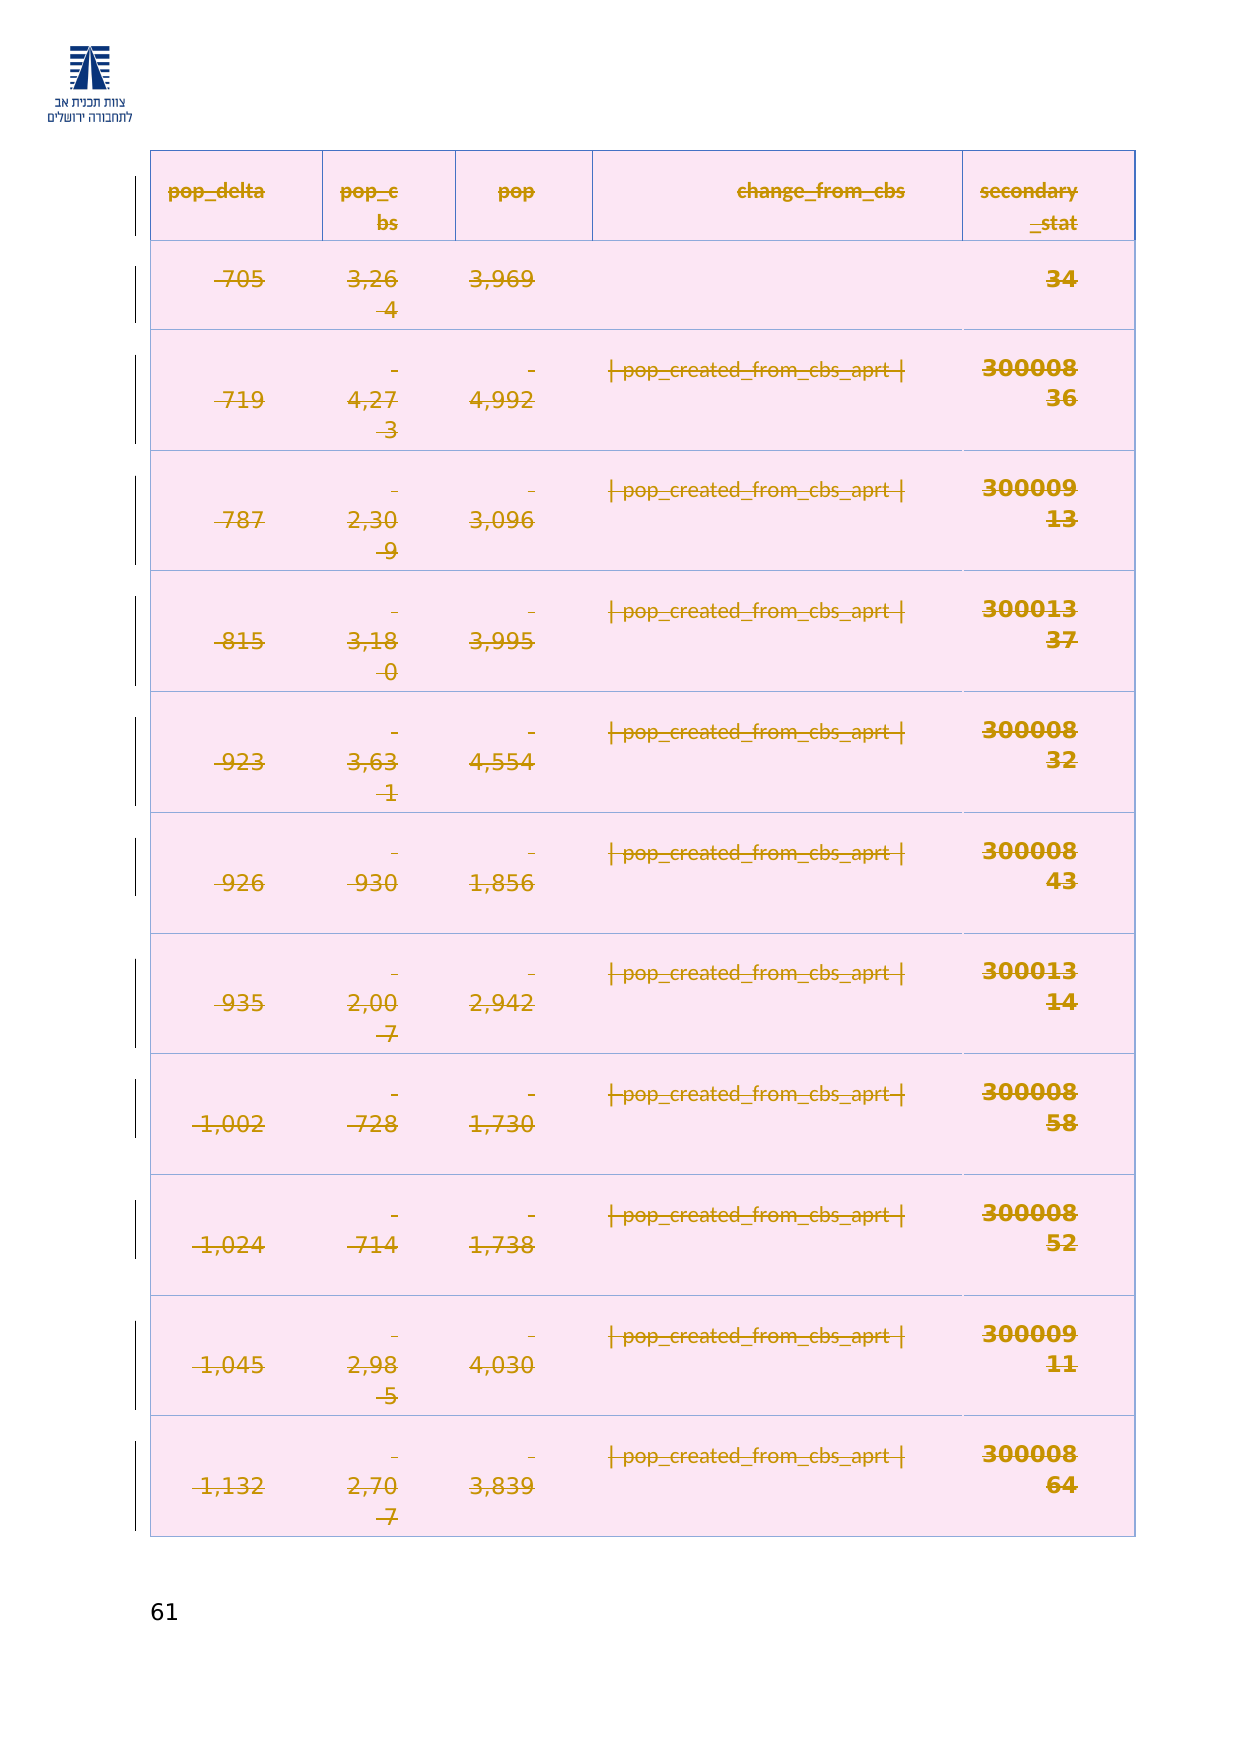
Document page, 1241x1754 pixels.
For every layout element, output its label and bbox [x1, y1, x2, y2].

picture [28, 18, 150, 150]
